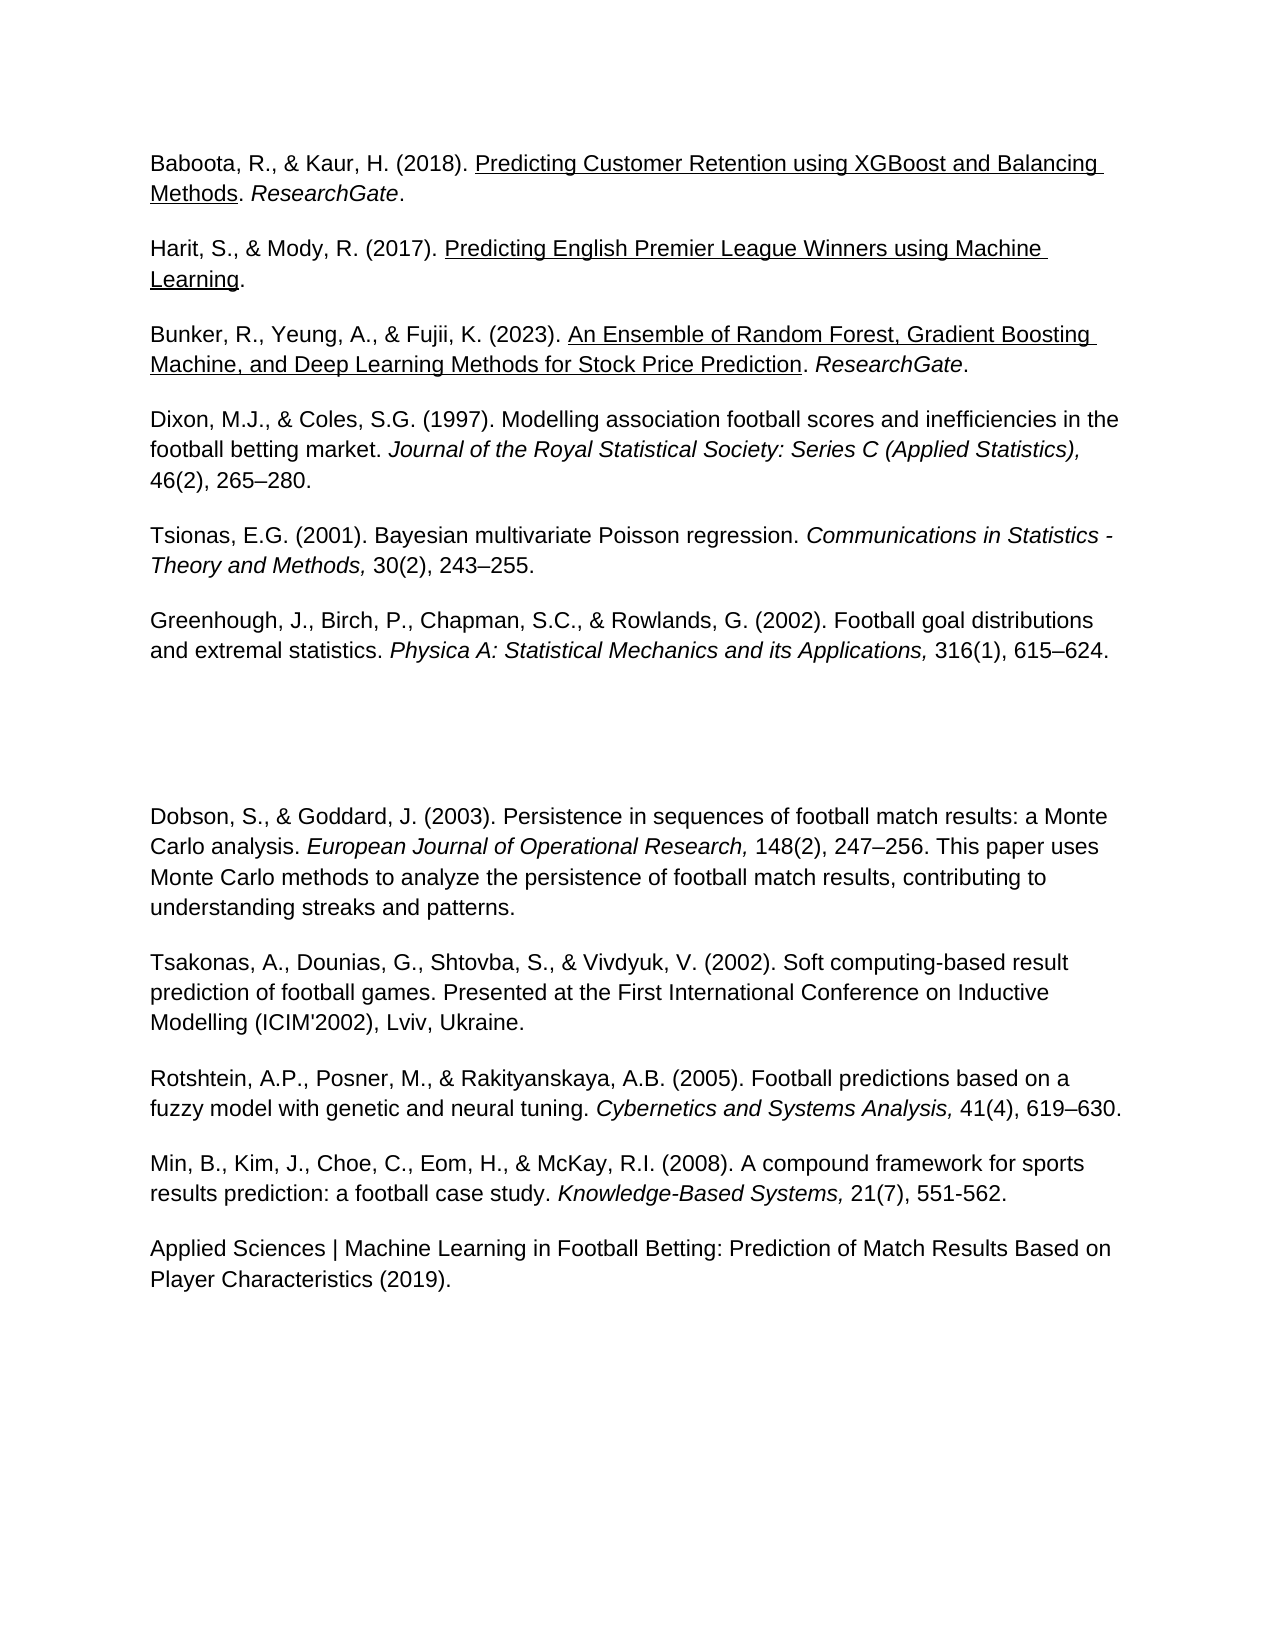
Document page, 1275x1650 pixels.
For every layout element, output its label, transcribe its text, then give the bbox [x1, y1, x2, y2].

text Dixon, M.J., & Coles, S.G. (1997). Modelling association football scores and inefficiencies in the football betting market. Journal of the Royal Statistical Society: Series C (Applied Statistics), 46(2), 265–280. [150, 406, 1125, 493]
text Tsionas, E.G. (2001). Bayesian multivariate Poisson regression. Communications in Statistics - Theory and Methods, 30(2), 243–255. [150, 522, 1125, 578]
text Rotshtein, A.P., Posner, M., & Rakityanskaya, A.B. (2005). Football predictions based on a fuzzy model with genetic and neural tuning. Cybernetics and Systems Analysis, 41(4), 619–630. [150, 1064, 1125, 1121]
text Harit, S., & Mody, R. (2017). Predicting English Premier League Winners using Machine Learning. [150, 235, 1125, 292]
text Dobson, S., & Goddard, J. (2003). Persistence in sequences of football match results: a Monte Carlo analysis. European Journal of Operational Research, 148(2), 247–256. This paper uses Monte Carlo methods to analyze the persistence of football match results, contributing to understanding streaks and patterns. [150, 803, 1125, 920]
text Greenhough, J., Birch, P., Chapman, S.C., & Rowlands, G. (2002). Football goal distributions and extremal statistics. Physica A: Statistical Mechanics and its Applications, 316(1), 615–624. [150, 607, 1125, 664]
text Applied Sciences | Machine Learning in Football Betting: Prediction of Match Results Based on Player Characteristics (2019). [150, 1235, 1125, 1292]
text Tsakonas, A., Dounias, G., Shtovba, S., & Vivdyuk, V. (2002). Soft computing-based result prediction of football games. Presented at the First International Conference on Inductive Modelling (ICIM'2002), Lviv, Ukraine. [150, 949, 1125, 1036]
text Bunker, R., Yeung, A., & Fujii, K. (2023). An Ensemble of Random Forest, Gradient Boosting Machine, and Deep Learning Methods for Stock Price Prediction. ResearchGate. [150, 321, 1125, 377]
text Min, B., Kim, J., Choe, C., Eom, H., & McKay, R.I. (2008). A compound framework for sports results prediction: a football case study. Knowledge-Based Systems, 21(7), 551-562. [150, 1150, 1125, 1207]
text Baboota, R., & Kaur, H. (2018). Predicting Customer Retention using XGBoost and Balancing Methods. ResearchGate. [150, 150, 1125, 207]
